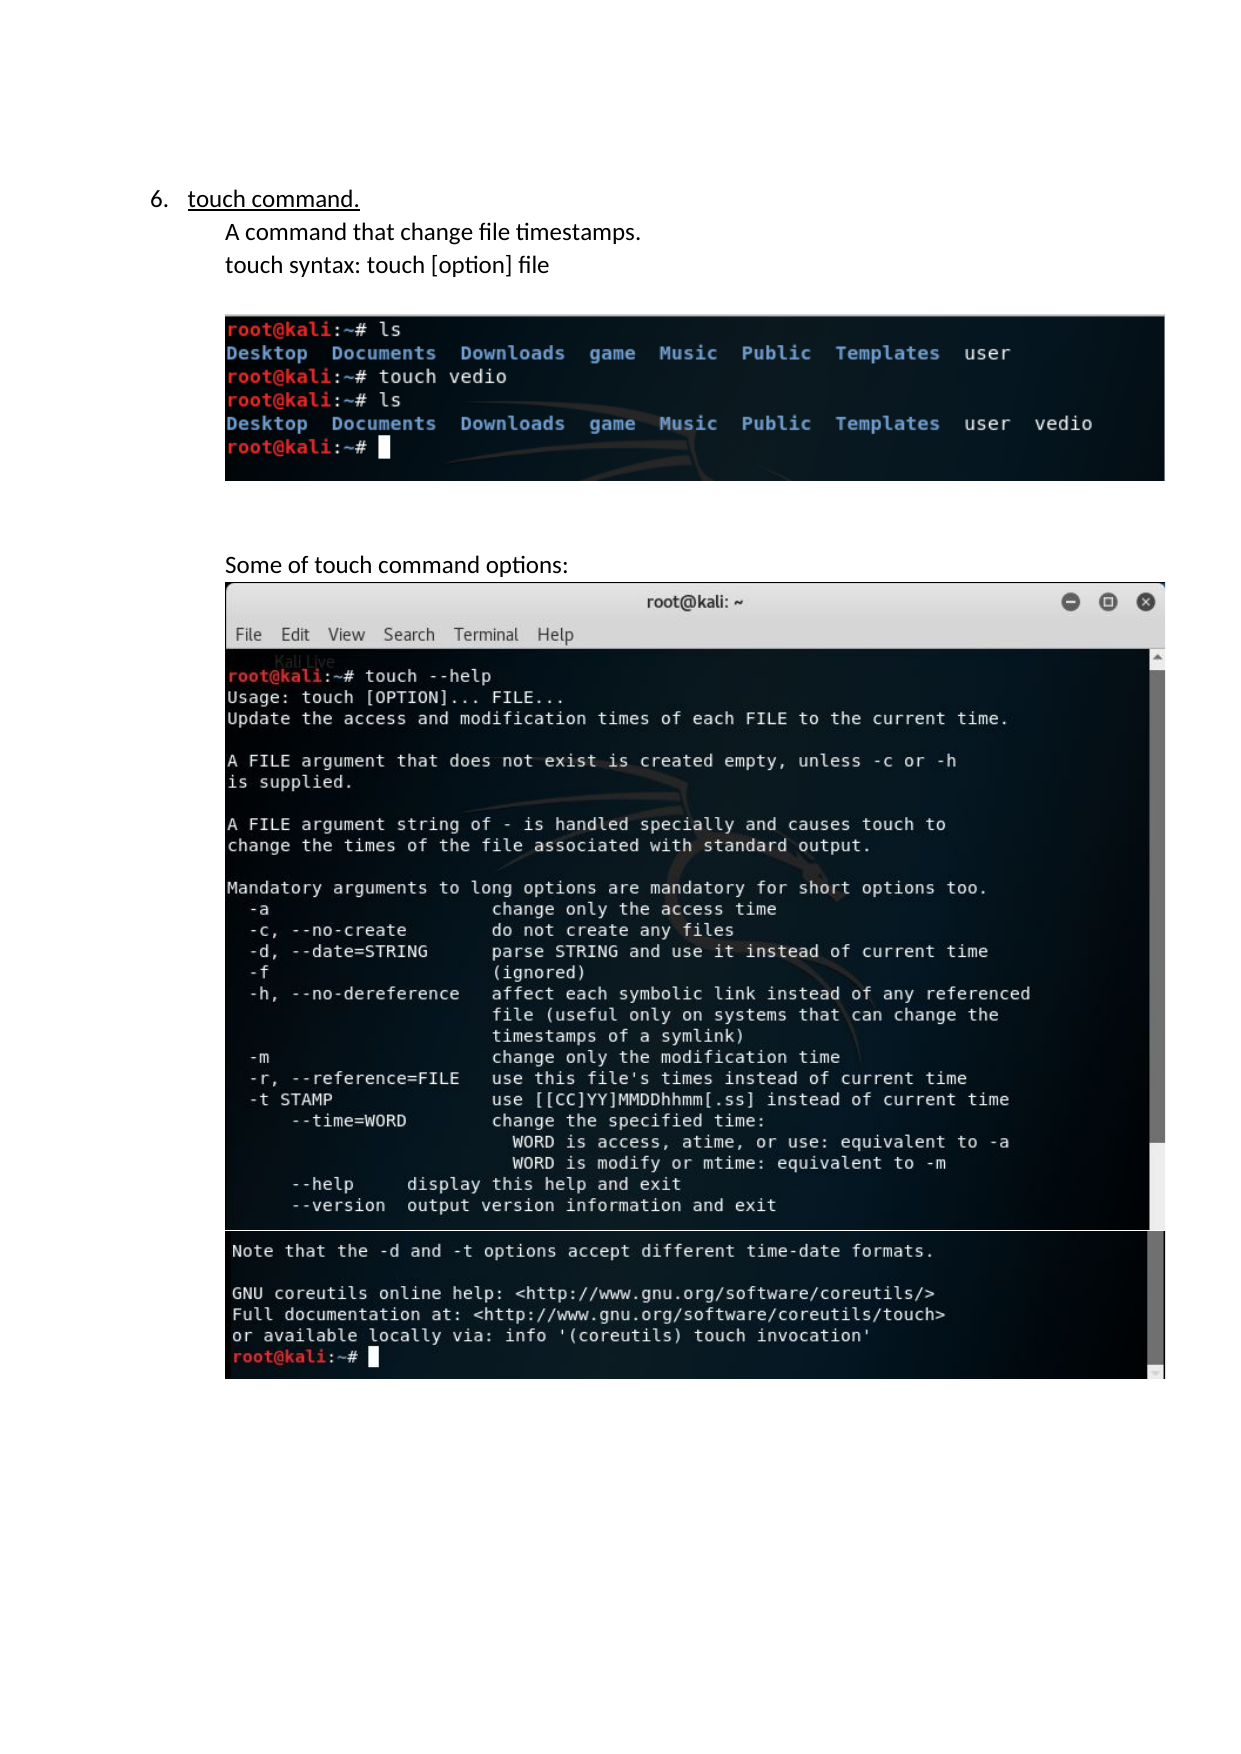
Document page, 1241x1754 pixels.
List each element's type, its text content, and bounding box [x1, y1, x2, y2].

list touch syntax: touch [option] file [225, 249, 1090, 279]
picture [225, 1231, 1166, 1379]
picture [225, 582, 1166, 1230]
list Some of touch command options: [225, 549, 1090, 580]
list touch command. [150, 183, 1090, 213]
picture [225, 314, 1166, 481]
list A command that change file timestamps. [225, 216, 1090, 246]
